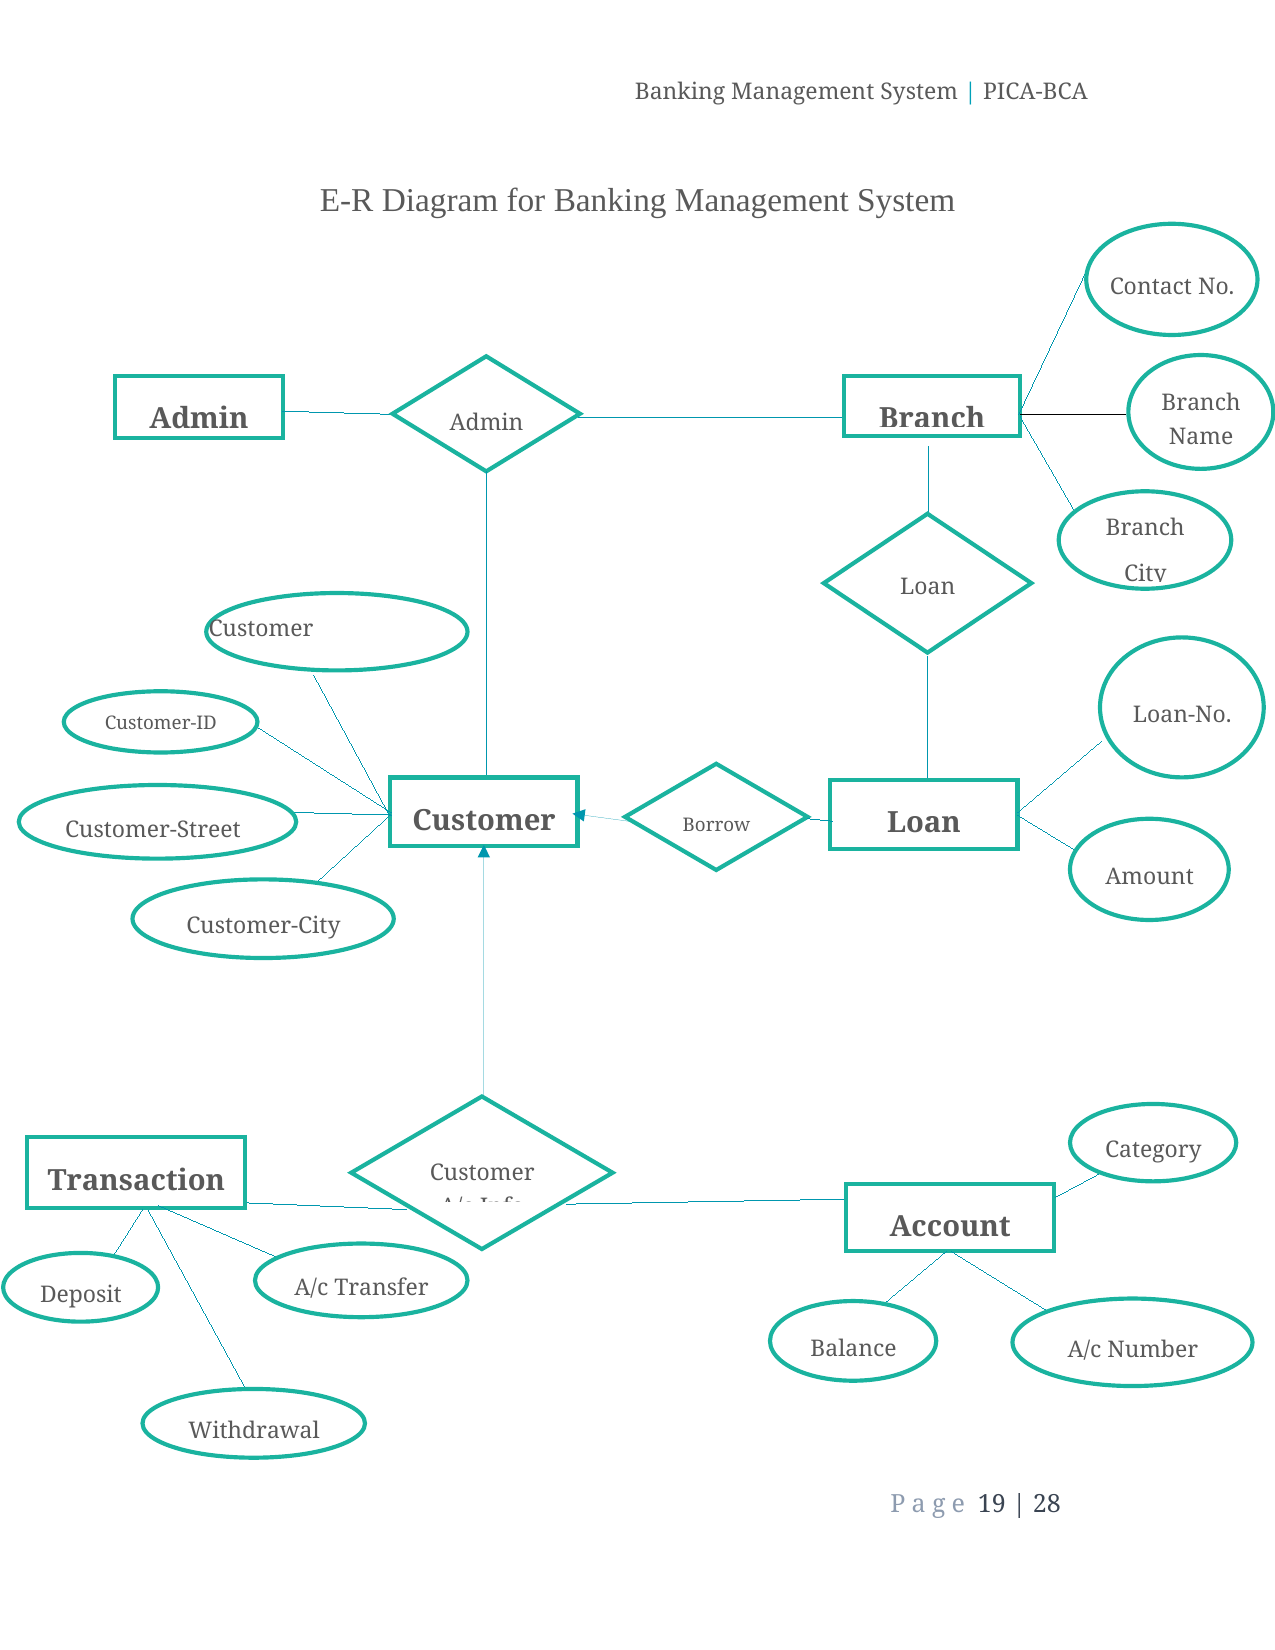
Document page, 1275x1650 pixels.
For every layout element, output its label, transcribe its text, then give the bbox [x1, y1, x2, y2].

text E-R Diagram for Banking Management System [187, 180, 1087, 218]
